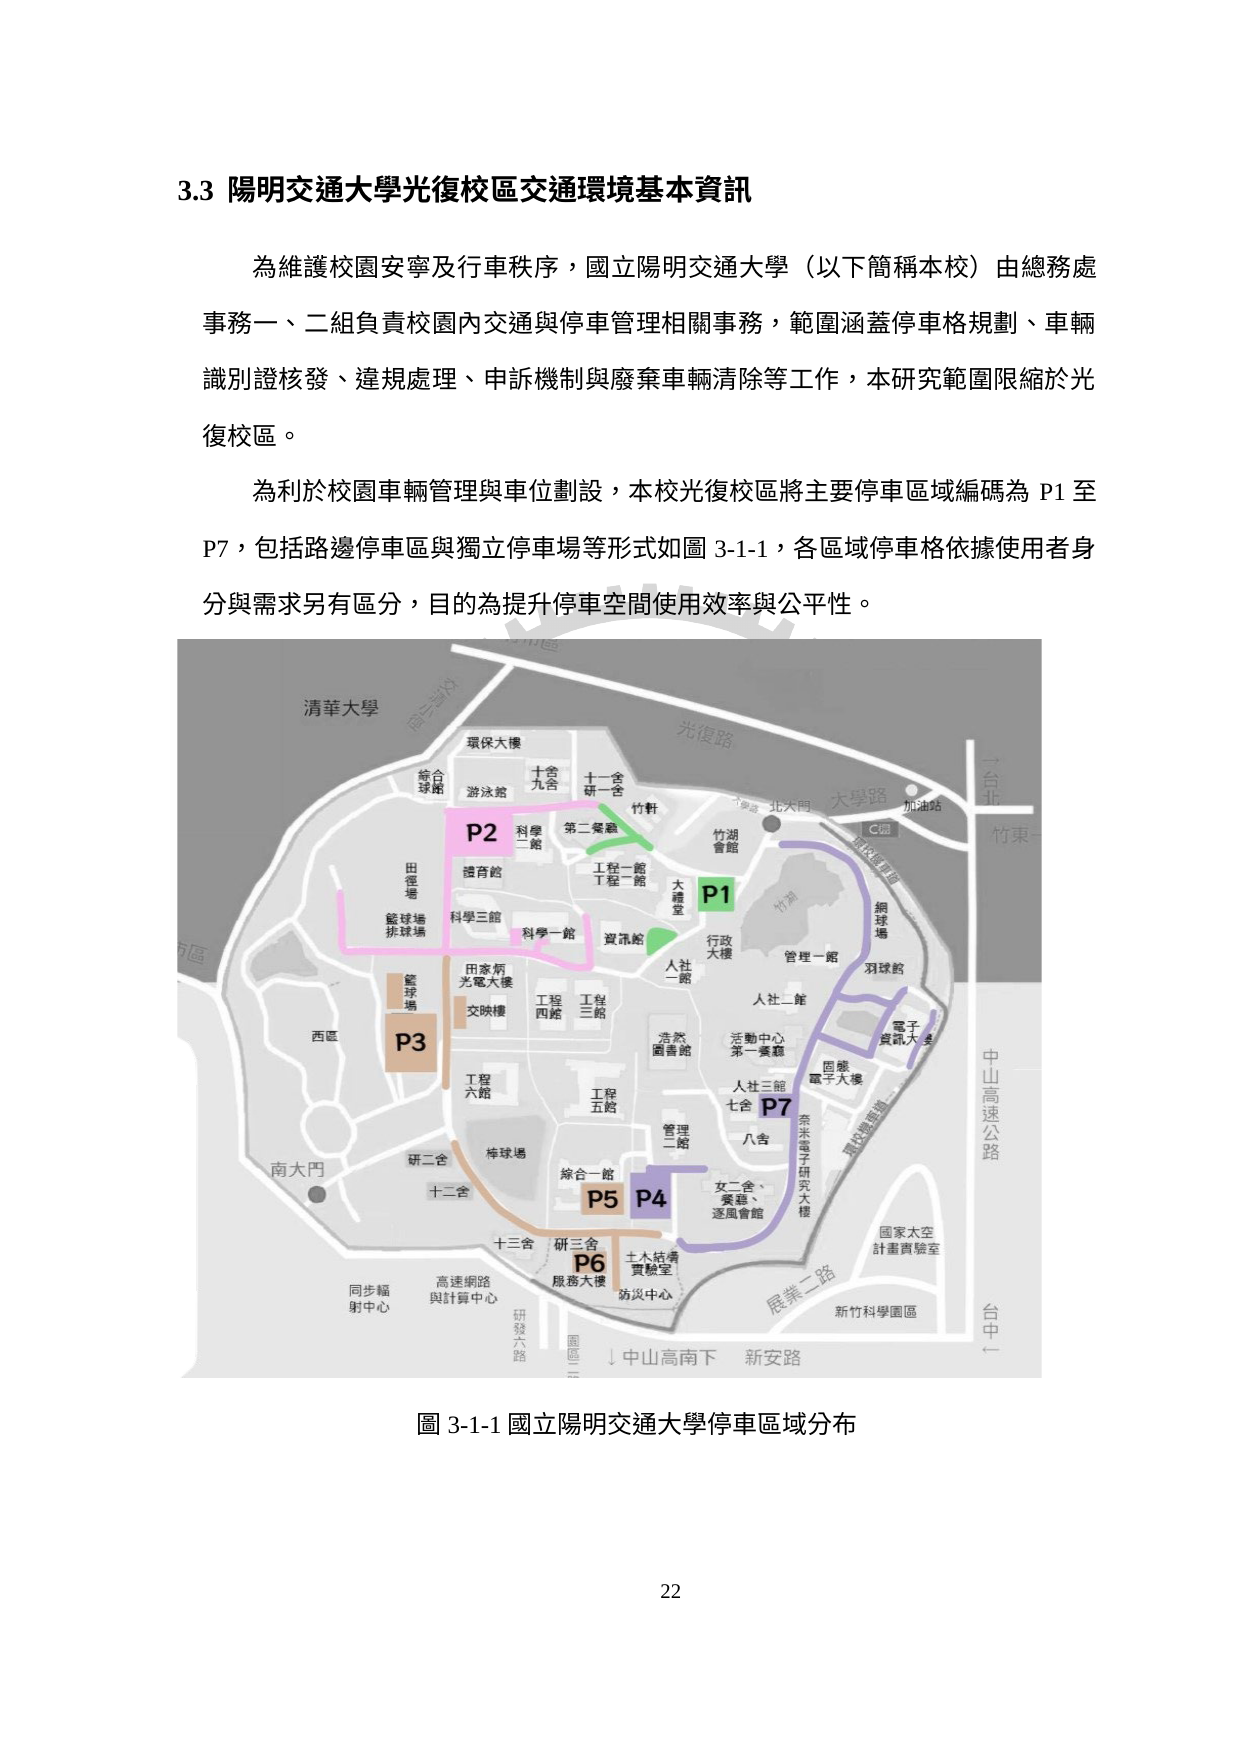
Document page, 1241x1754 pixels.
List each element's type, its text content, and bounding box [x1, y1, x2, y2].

text 為利於校園車輛管理與車位劃設，本校光復校區將主要停車區域編碼為 P1 至 P7，包括路邊停車區與獨立停車場等形式如圖3-1-1，各區域停車格依據使用者身分與需求另有區分，目的為提升停車空間使用效率與公平性。 [202, 471, 1097, 621]
text 為維護校園安寧及行車秩序，國立陽明交通大學（以下簡稱本校）由總務處事務一、二組負責校園內交通與停車管理相關事務，範圍涵蓋停車格規劃、車輛識別證核發、違規處理、申訴機制與廢棄車輛清除等工作，本研究範圍限縮於光復校區。 [202, 247, 1097, 453]
picture [177, 639, 1042, 1378]
text 圖 3-1-1 國立陽明交通大學停車區域分布 [177, 1404, 1097, 1441]
subtitle 陽明交通大學光復校區交通環境基本資訊 [177, 151, 1097, 226]
